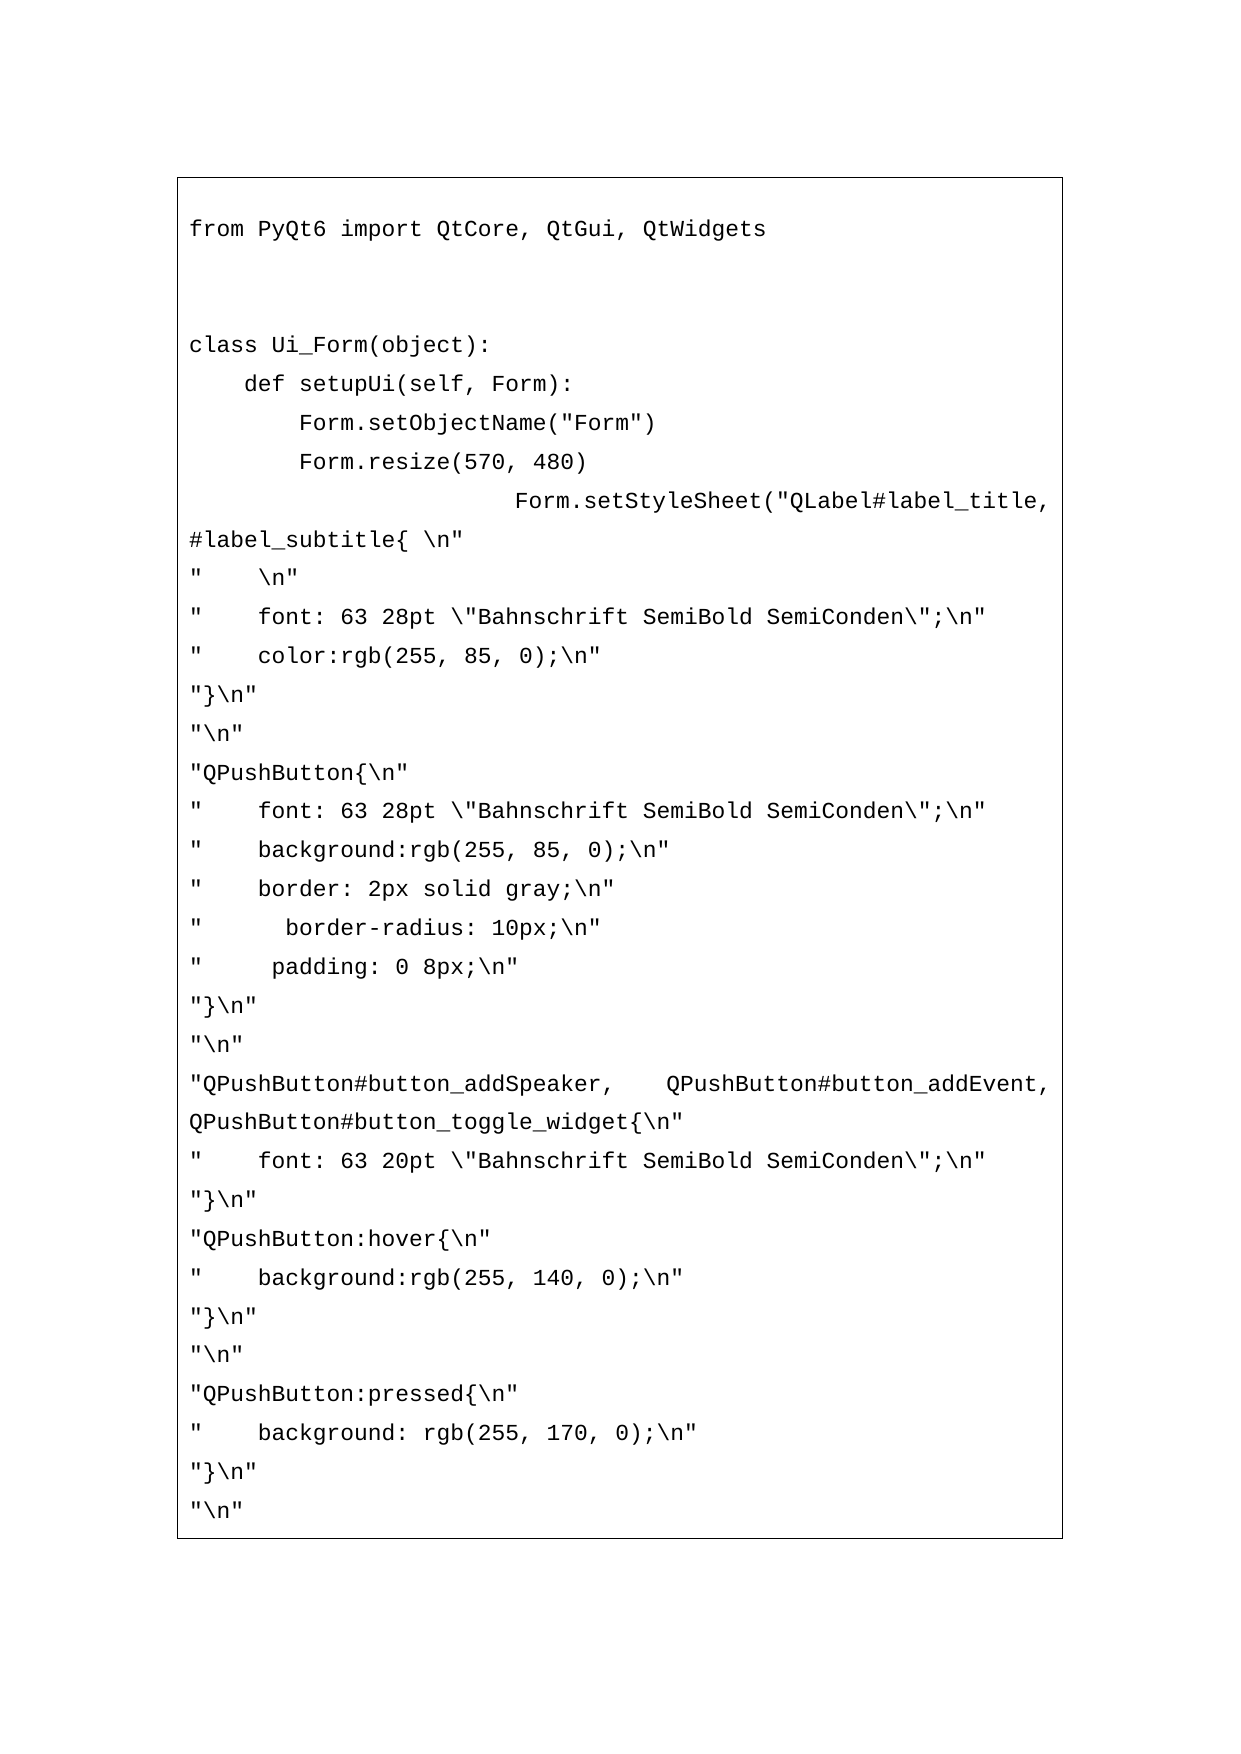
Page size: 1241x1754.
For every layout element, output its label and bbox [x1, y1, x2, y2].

table_header [178, 178, 1062, 1538]
